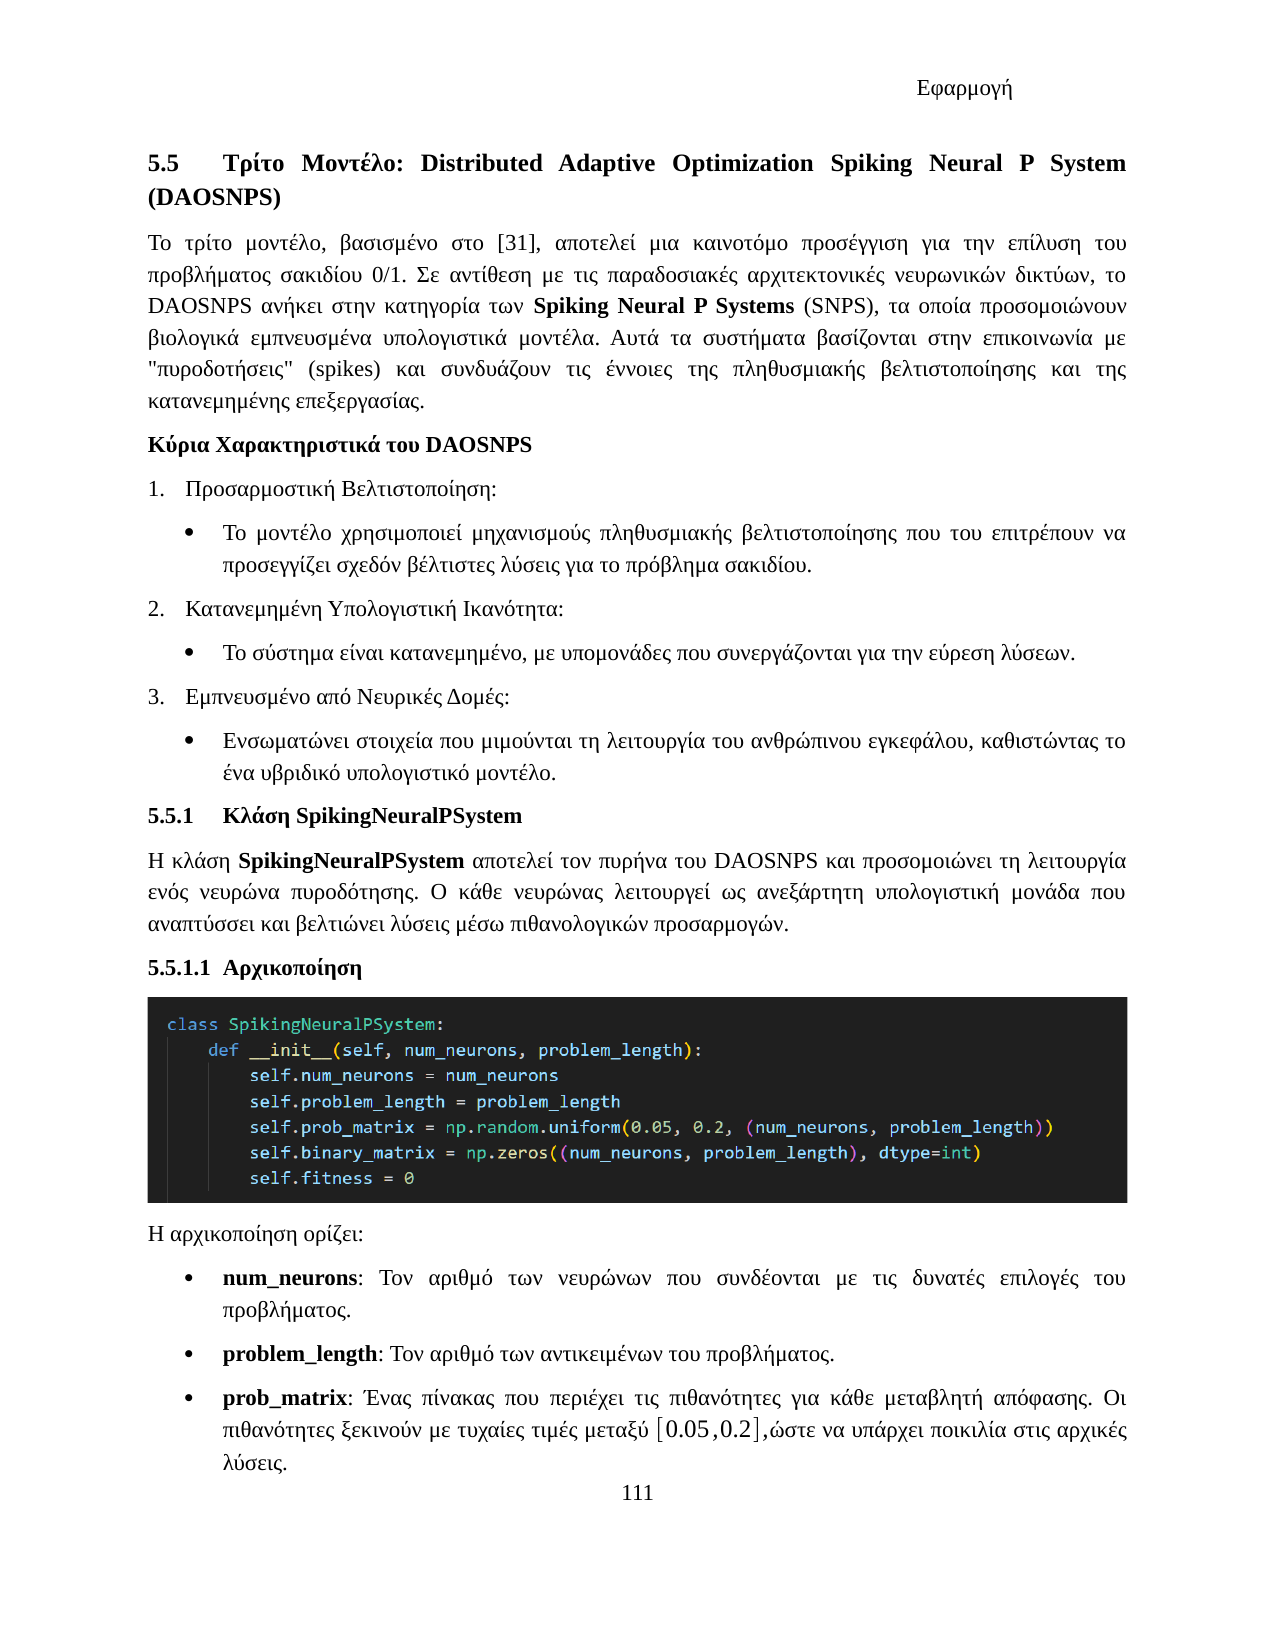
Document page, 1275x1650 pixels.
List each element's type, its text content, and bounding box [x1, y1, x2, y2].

list Κατανεμημένη Υπολογιστική Ικανότητα: [148, 595, 1127, 621]
list Ενσωματώνει στοιχεία που μιμούνται τη λειτουργία του ανθρώπινου εγκεφάλου, καθιστώντας το ένα υβριδικό υπολογιστικό μοντέλο. [185, 727, 1127, 785]
subtitle Αρχικοποίηση [148, 954, 1127, 980]
text Το τρίτο μοντέλο, βασισμένο στο [31], αποτελεί μια καινοτόμο προσέγγιση για την επίλυση του προβλήματος σακιδίου 0/1. Σε αντίθεση με τις παραδοσιακές αρχιτεκτονικές νευρωνικών δικτύων, το DAOSNPS ανήκει στην κατηγορία των Spiking Neural P Systems (SNPS), τα οποία προσομοιώνουν βιολογικά εμπνευσμένα υπολογιστικά μοντέλα. Αυτά τα συστήματα βασίζονται στην επικοινωνία με "πυροδοτήσεις" (spikes) και συνδυάζουν τις έννοιες της πληθυσμιακής βελτιστοποίησης και της κατανεμημένης επεξεργασίας. [148, 229, 1127, 413]
text Κύρια Χαρακτηριστικά του DAOSNPS [148, 431, 1127, 457]
subtitle Τρίτο Μοντέλο: Distributed Adaptive Optimization Spiking Neural P System (DAOSNPS) [148, 148, 1127, 211]
list Προσαρμοστική Βελτιστοποίηση: [148, 475, 1127, 501]
list Το σύστημα είναι κατανεμημένο, με υπομονάδες που συνεργάζονται για την εύρεση λύσεων. [185, 639, 1127, 665]
list prob_matrix: Ένας πίνακας που περιέχει τις πιθανότητες για κάθε μεταβλητή απόφασης. Οι πιθανότητες ξεκινούν με τυχαίες τιμές μεταξύ ώστε να υπάρχει ποικιλία στις αρχικές λύσεις. [185, 1384, 1127, 1475]
subtitle Κλάση SpikingNeuralPSystem [148, 803, 1127, 829]
text Η κλάση SpikingNeuralPSystem αποτελεί τον πυρήνα του DAOSNPS και προσομοιώνει τη λειτουργία ενός νευρώνα πυροδότησης. Ο κάθε νευρώνας λειτουργεί ως ανεξάρτητη υπολογιστική μονάδα που αναπτύσσει και βελτιώνει λύσεις μέσω πιθανολογικών προσαρμογών. [148, 847, 1127, 936]
list problem_length: Τον αριθμό των αντικειμένων του προβλήματος. [185, 1340, 1127, 1366]
text Η αρχικοποίηση ορίζει: [148, 1220, 1127, 1246]
picture [147, 997, 1128, 1203]
list num_neurons: Τον αριθμό των νευρώνων που συνδέονται με τις δυνατές επιλογές του προβλήματος. [185, 1264, 1127, 1322]
list Το μοντέλο χρησιμοποιεί μηχανισμούς πληθυσμιακής βελτιστοποίησης που του επιτρέπουν να προσεγγίζει σχεδόν βέλτιστες λύσεις για το πρόβλημα σακιδίου. [185, 519, 1127, 577]
list Εμπνευσμένο από Νευρικές Δομές: [148, 683, 1127, 709]
